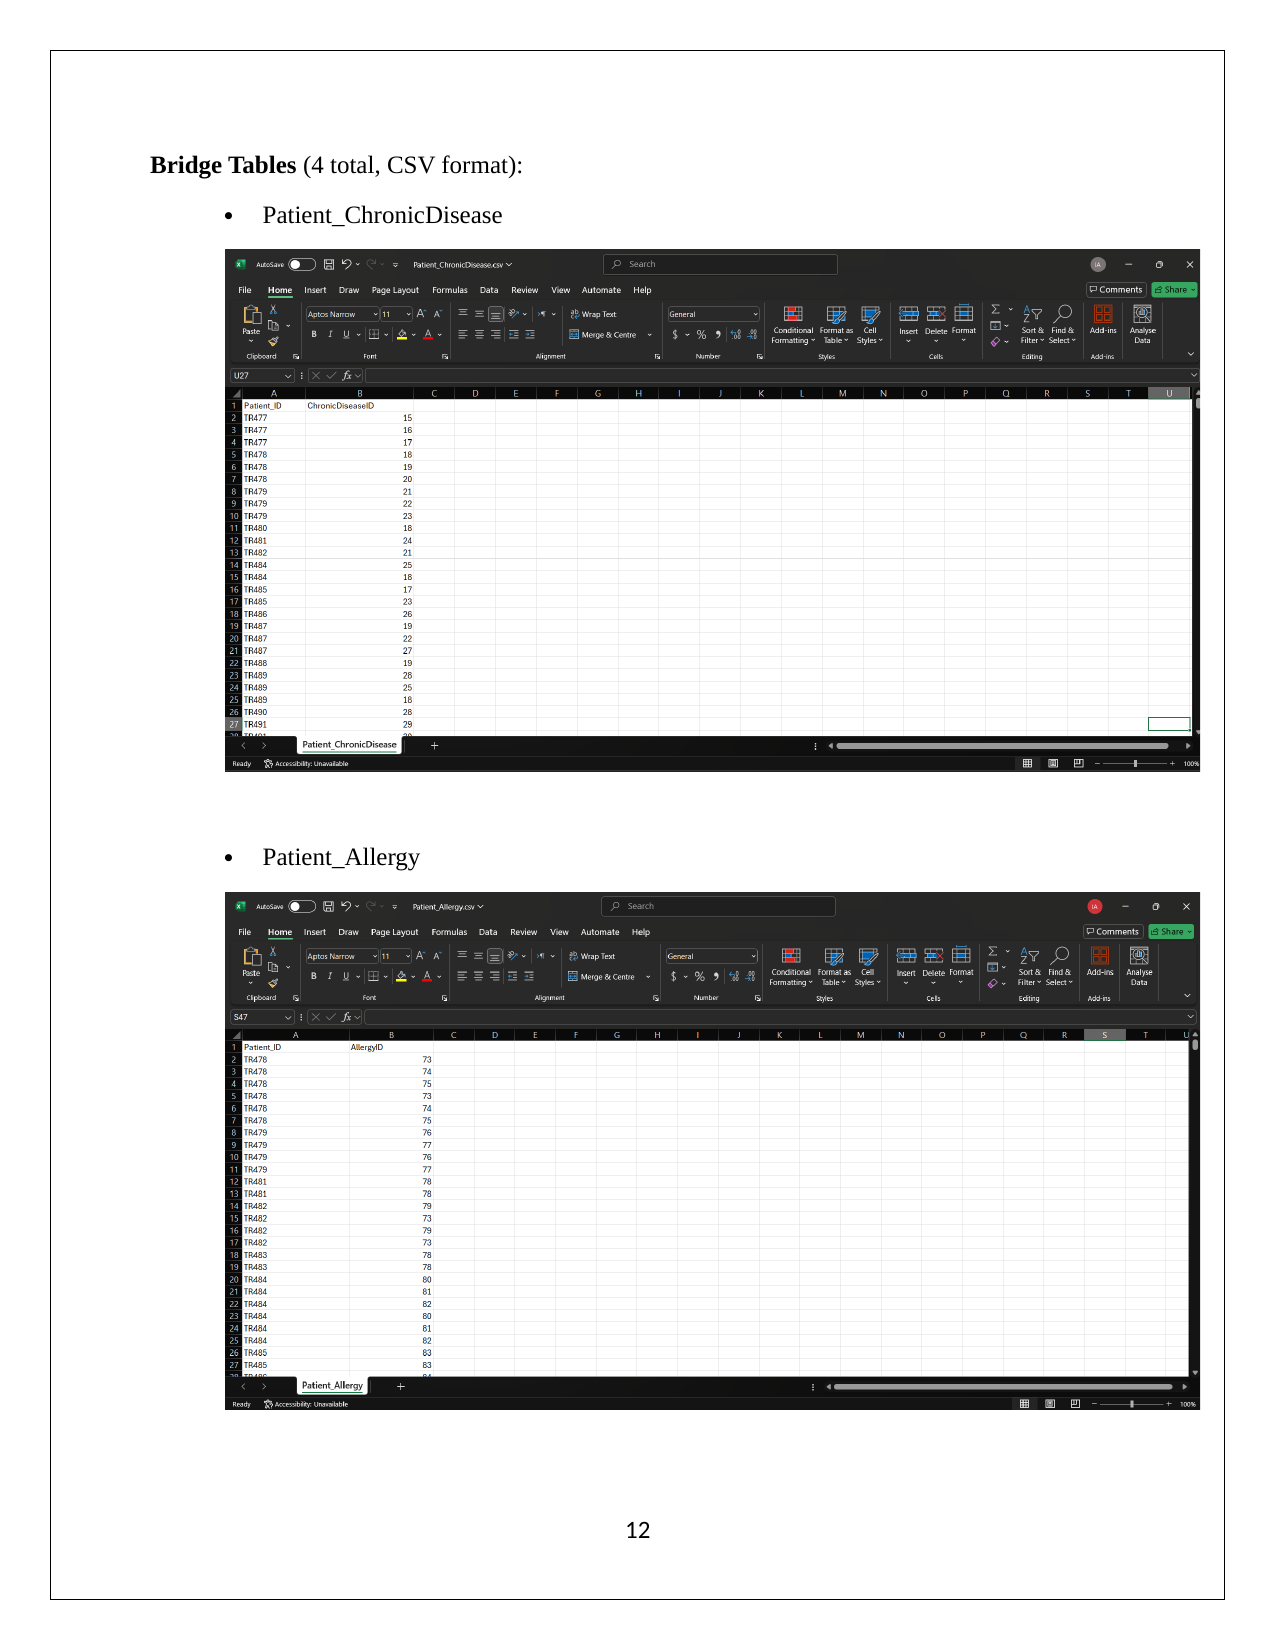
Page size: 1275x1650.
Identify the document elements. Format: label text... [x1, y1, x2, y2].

text Bridge Tables (4 total, CSV format): [150, 150, 1125, 179]
list Patient_Allergy [225, 842, 1125, 871]
picture [225, 892, 1200, 1410]
list Patient_ChronicDisease [225, 200, 1125, 228]
picture [225, 249, 1200, 772]
